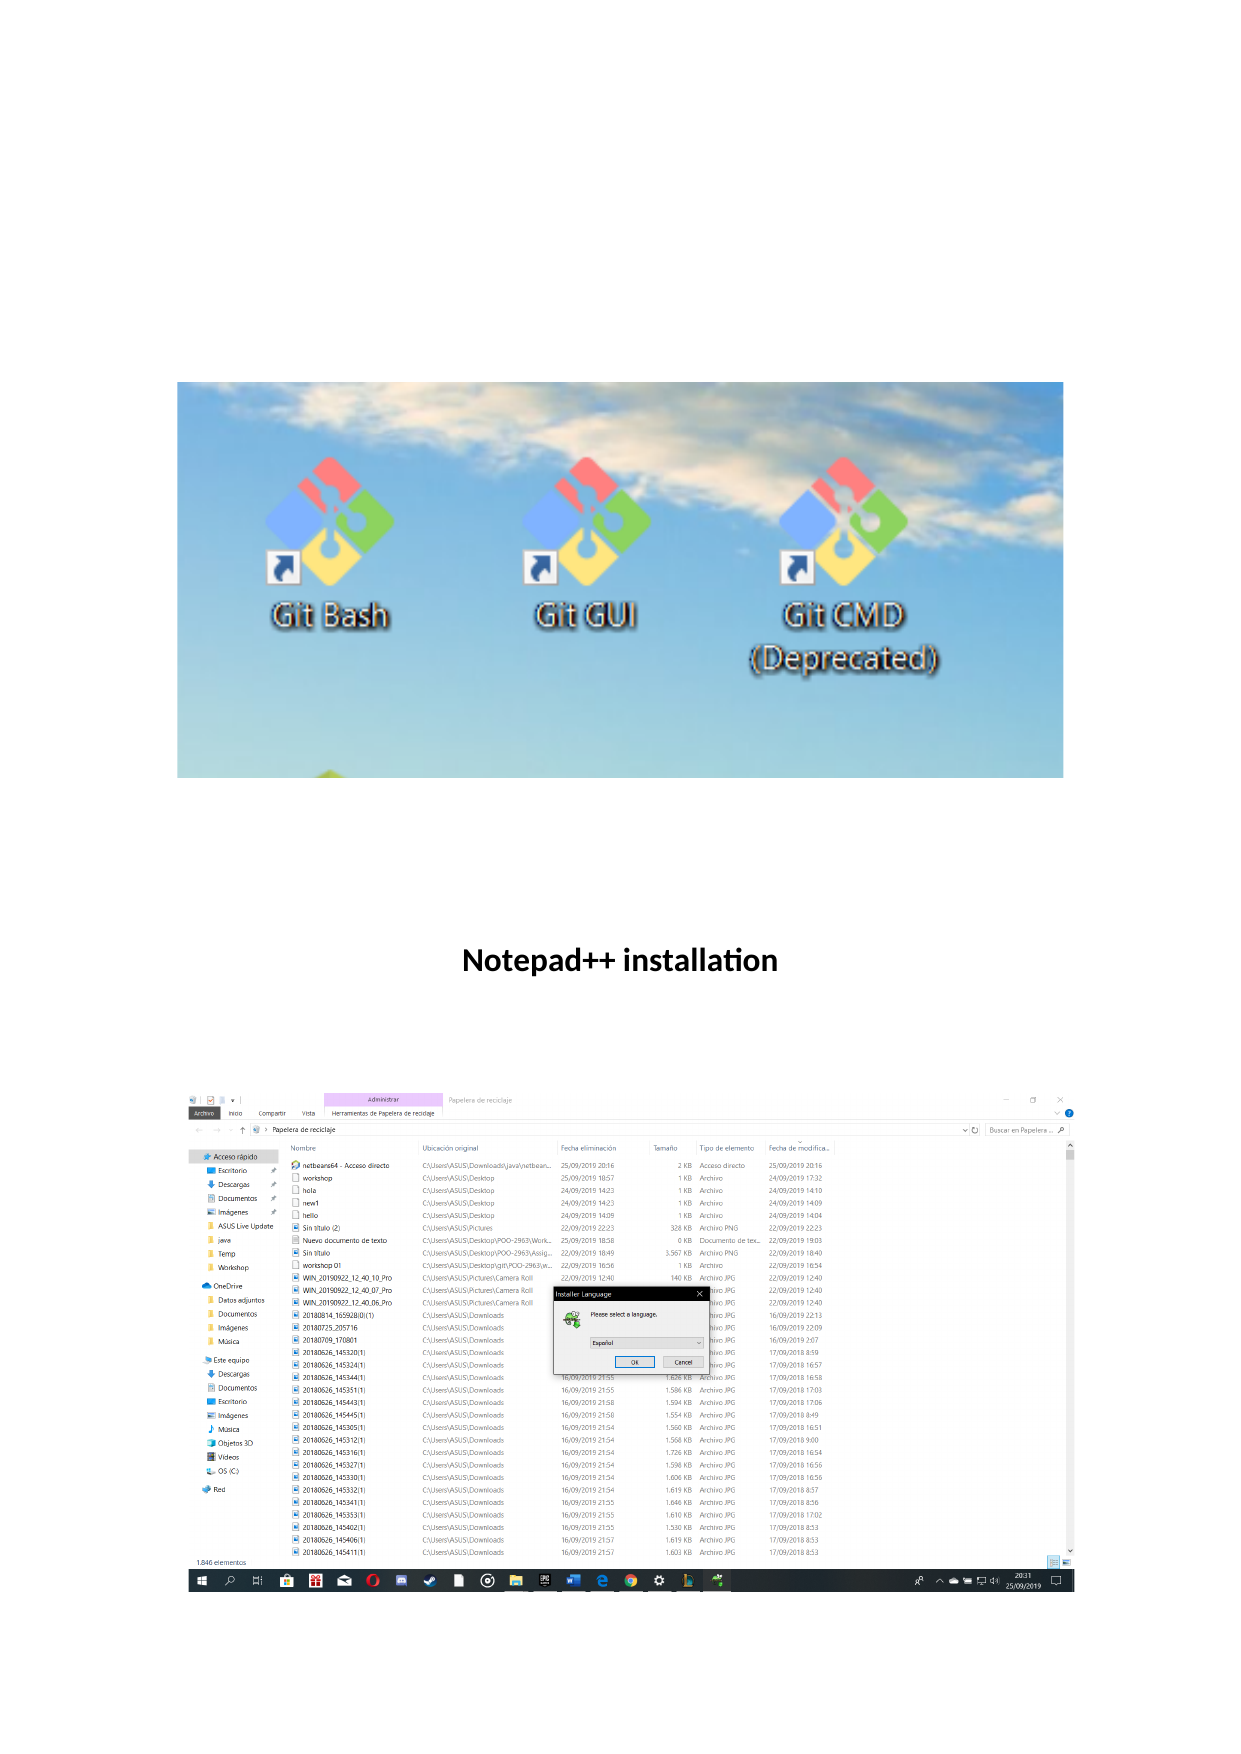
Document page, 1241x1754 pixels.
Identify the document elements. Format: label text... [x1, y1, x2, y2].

text Notepad++ installation [177, 939, 1063, 980]
picture [188, 1093, 1075, 1592]
picture [177, 382, 1064, 778]
